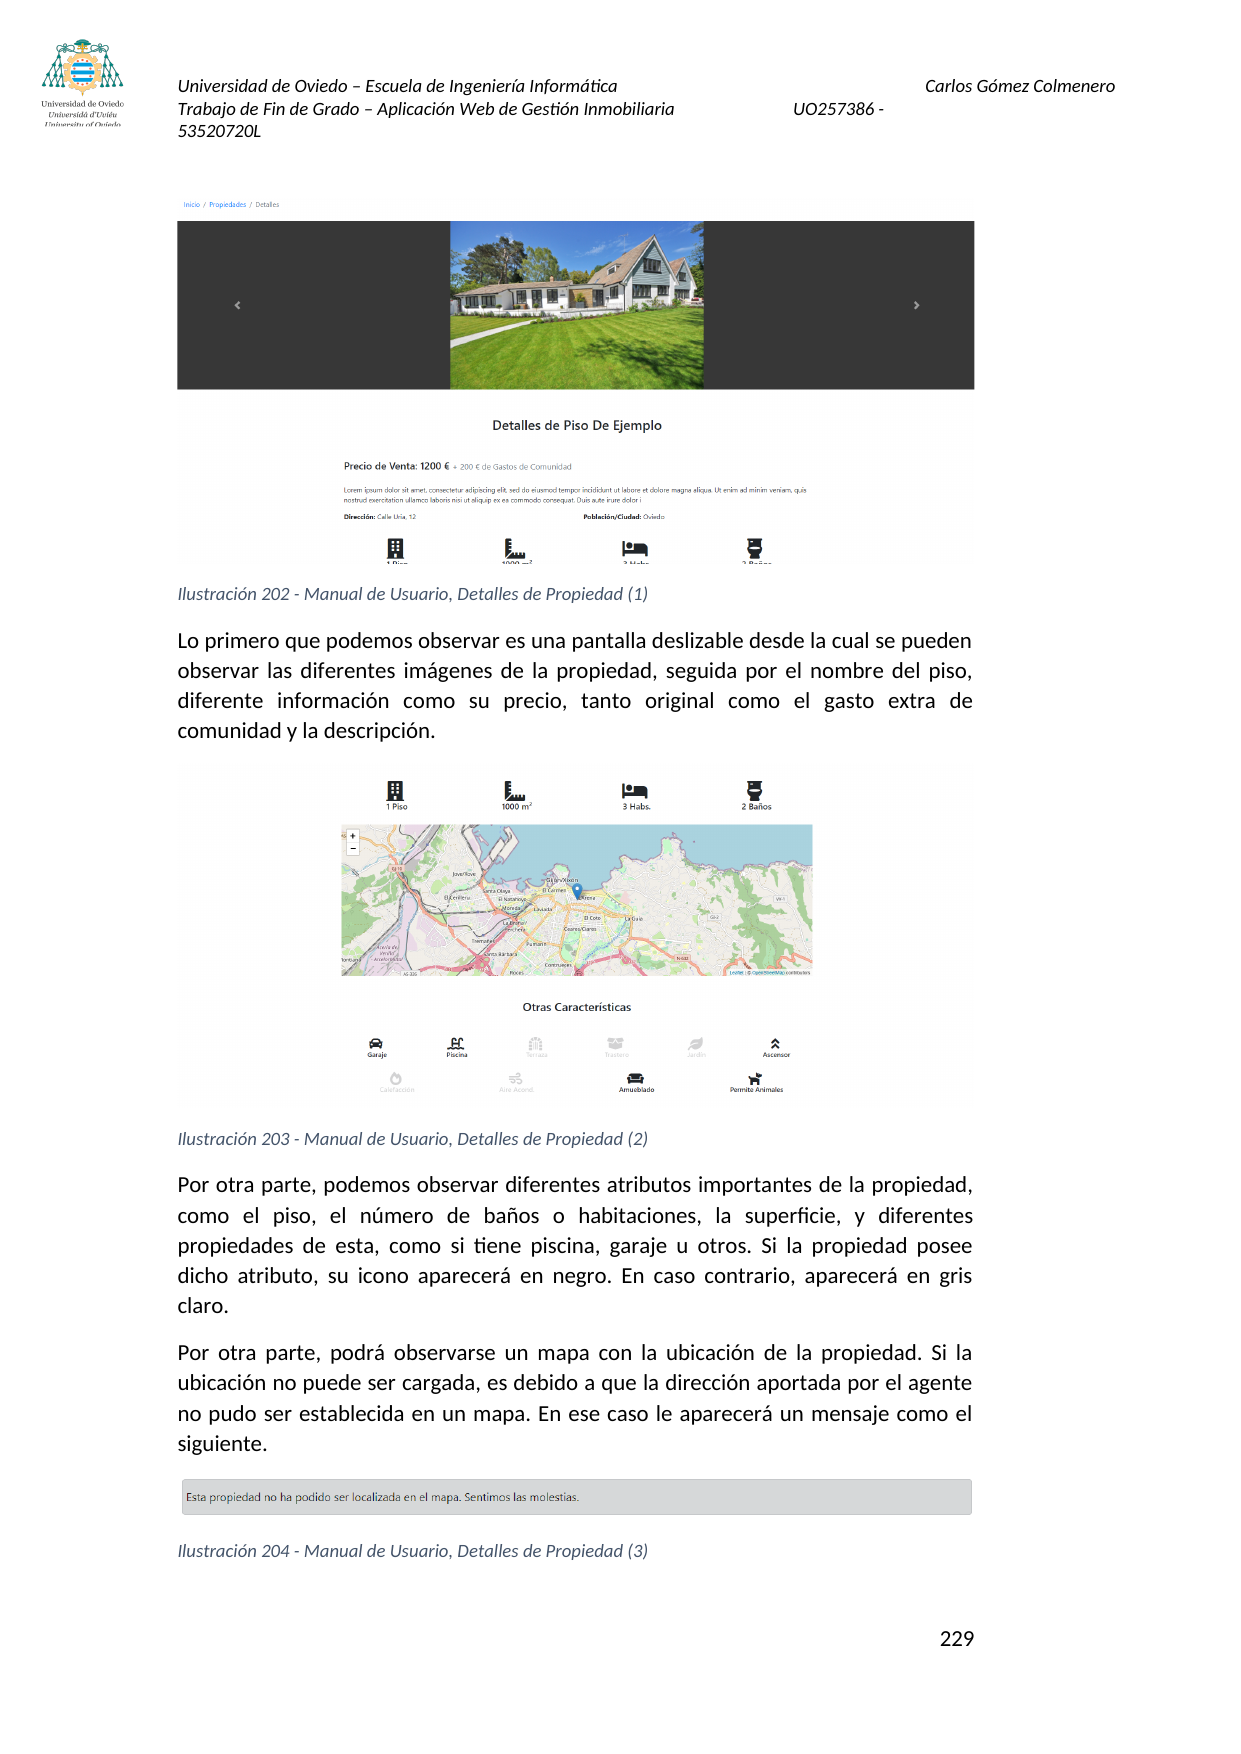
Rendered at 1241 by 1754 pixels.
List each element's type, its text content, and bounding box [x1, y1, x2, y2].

text Por otra parte, podemos observar diferentes atributos importantes de la propiedad, como el piso, el número de baños o habitaciones, la superficie, y diferentes propiedades de esta, como si tiene piscina, garaje u otros. Si la propiedad posee dicho atributo, su icono aparecerá en negro. En caso contrario, aparecerá en gris claro. [177, 1171, 974, 1319]
picture [36, 38, 124, 126]
picture [177, 1475, 975, 1521]
picture [177, 763, 975, 1108]
text Ilustración 203 - Manual de Usuario, Detalles de Propiedad (2) [177, 1127, 974, 1150]
picture [177, 198, 975, 564]
text Ilustración 204 - Manual de Usuario, Detalles de Propiedad (3) [177, 1540, 974, 1563]
text Lo primero que podemos observar es una pantalla deslizable desde la cual se pueden observar las diferentes imágenes de la propiedad, seguida por el nombre del piso, diferente información como su precio, tanto original como el gasto extra de comunidad y la descripción. [177, 626, 974, 744]
text Por otra parte, podrá observarse un mapa con la ubicación de la propiedad. Si la ubicación no puede ser cargada, es debido a que la dirección aportada por el agente no pudo ser establecida en un mapa. En ese caso le aparecerá un mensaje como el siguiente. [177, 1338, 974, 1457]
text Ilustración 202 - Manual de Usuario, Detalles de Propiedad (1) [177, 582, 974, 605]
